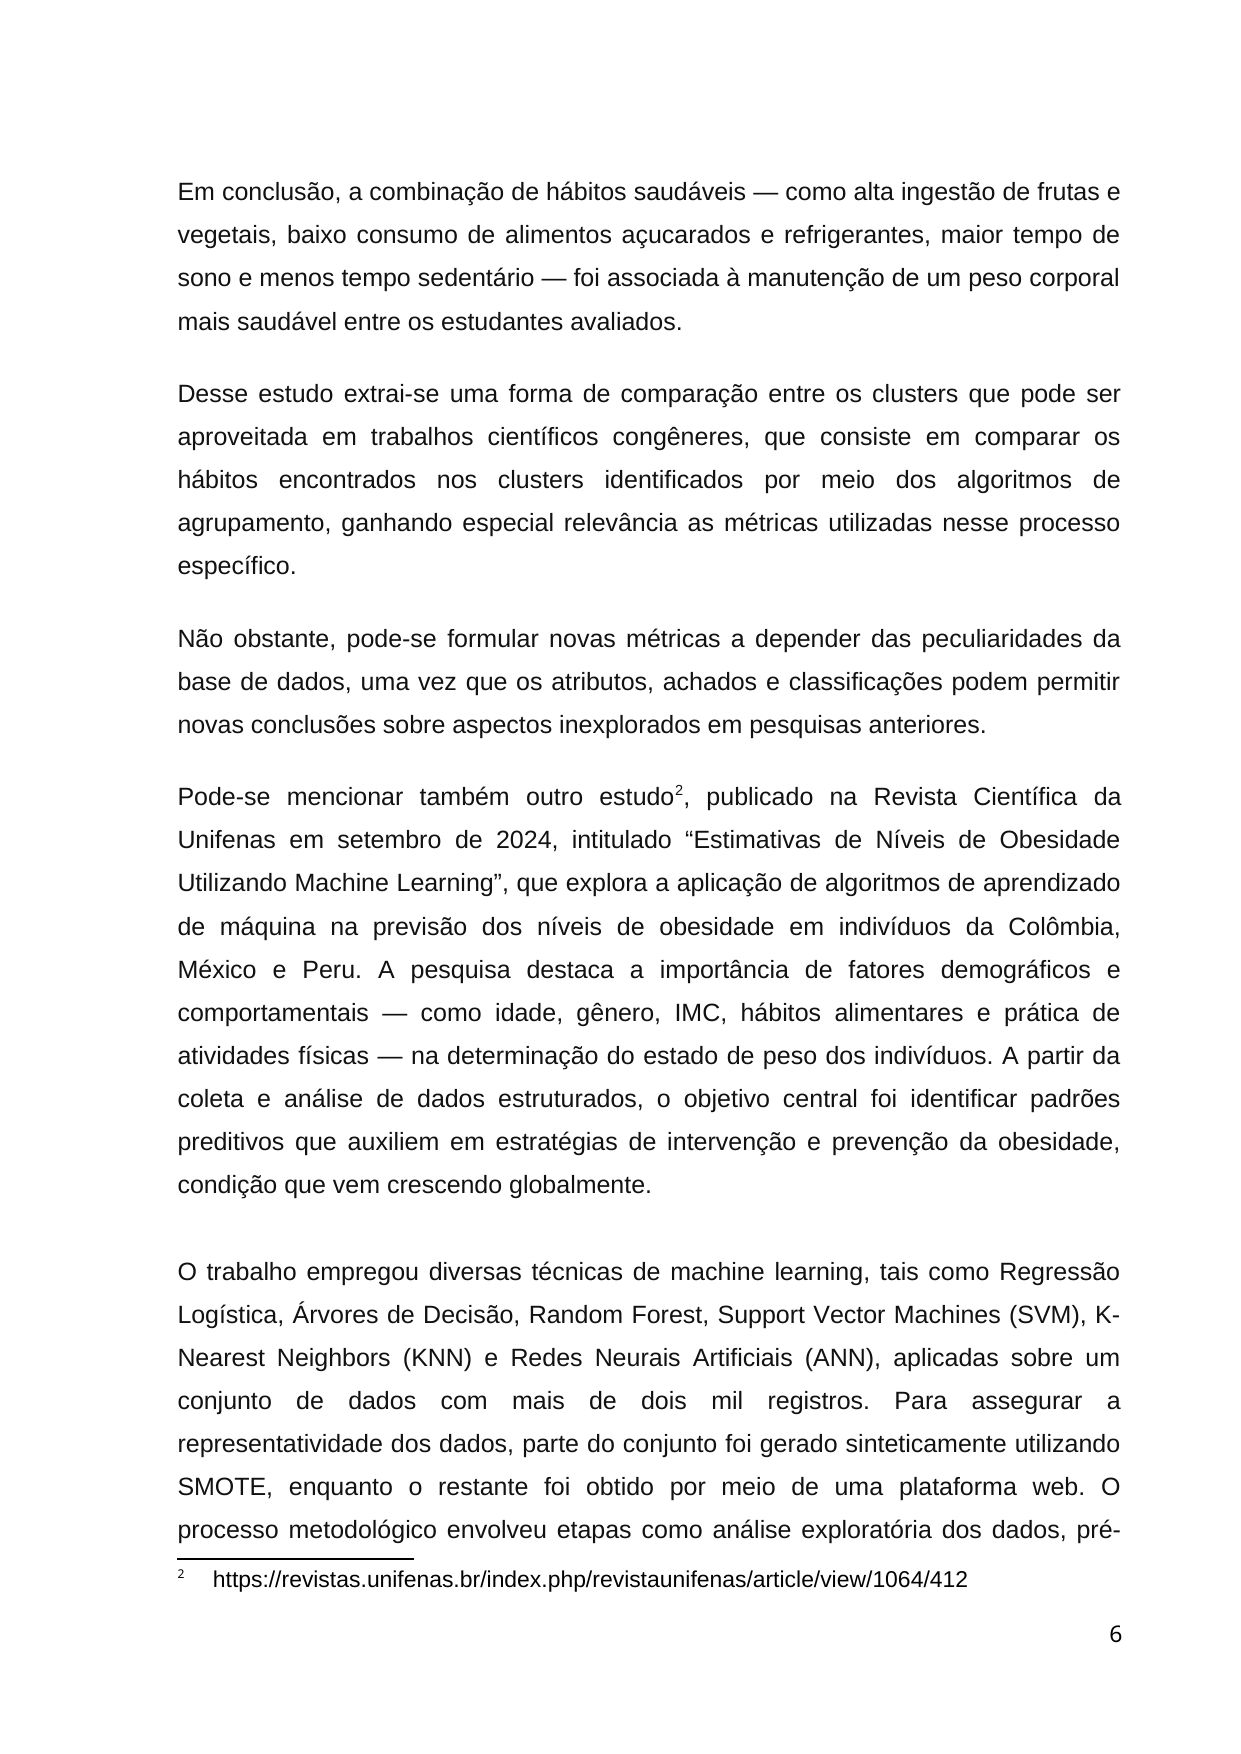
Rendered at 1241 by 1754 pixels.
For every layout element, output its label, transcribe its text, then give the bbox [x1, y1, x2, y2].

text Pode-se mencionar também outro estudo, publicado na Revista Científica da Unifenas em setembro de 2024, intitulado “Estimativas de Níveis de Obesidade Utilizando Machine Learning”, que explora a aplicação de algoritmos de aprendizado de máquina na previsão dos níveis de obesidade em indivíduos da Colômbia, México e Peru. A pesquisa destaca a importância de fatores demográficos e comportamentais — como idade, gênero, IMC, hábitos alimentares e prática de atividades físicas — na determinação do estado de peso dos indivíduos. A partir da coleta e análise de dados estruturados, o objetivo central foi identificar padrões preditivos que auxiliem em estratégias de intervenção e prevenção da obesidade, condição que vem crescendo globalmente. [177, 782, 1122, 1199]
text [177, 1257, 1122, 1544]
text Em conclusão, a combinação de hábitos saudáveis — como alta ingestão de frutas e vegetais, baixo consumo de alimentos açucarados e refrigerantes, maior tempo de sono e menos tempo sedentário — foi associada à manutenção de um peso corporal mais saudável entre os estudantes avaliados. [177, 177, 1122, 335]
text Desse estudo extrai-se uma forma de comparação entre os clusters que pode ser aproveitada em trabalhos científicos congêneres, que consiste em comparar os hábitos encontrados nos clusters identificados por meio dos algoritmos de agrupamento, ganhando especial relevância as métricas utilizadas nesse processo específico. [177, 379, 1122, 580]
text Não obstante, pode-se formular novas métricas a depender das peculiaridades da base de dados, uma vez que os atributos, achados e classificações podem permitir novas conclusões sobre aspectos inexplorados em pesquisas anteriores. [177, 624, 1122, 739]
